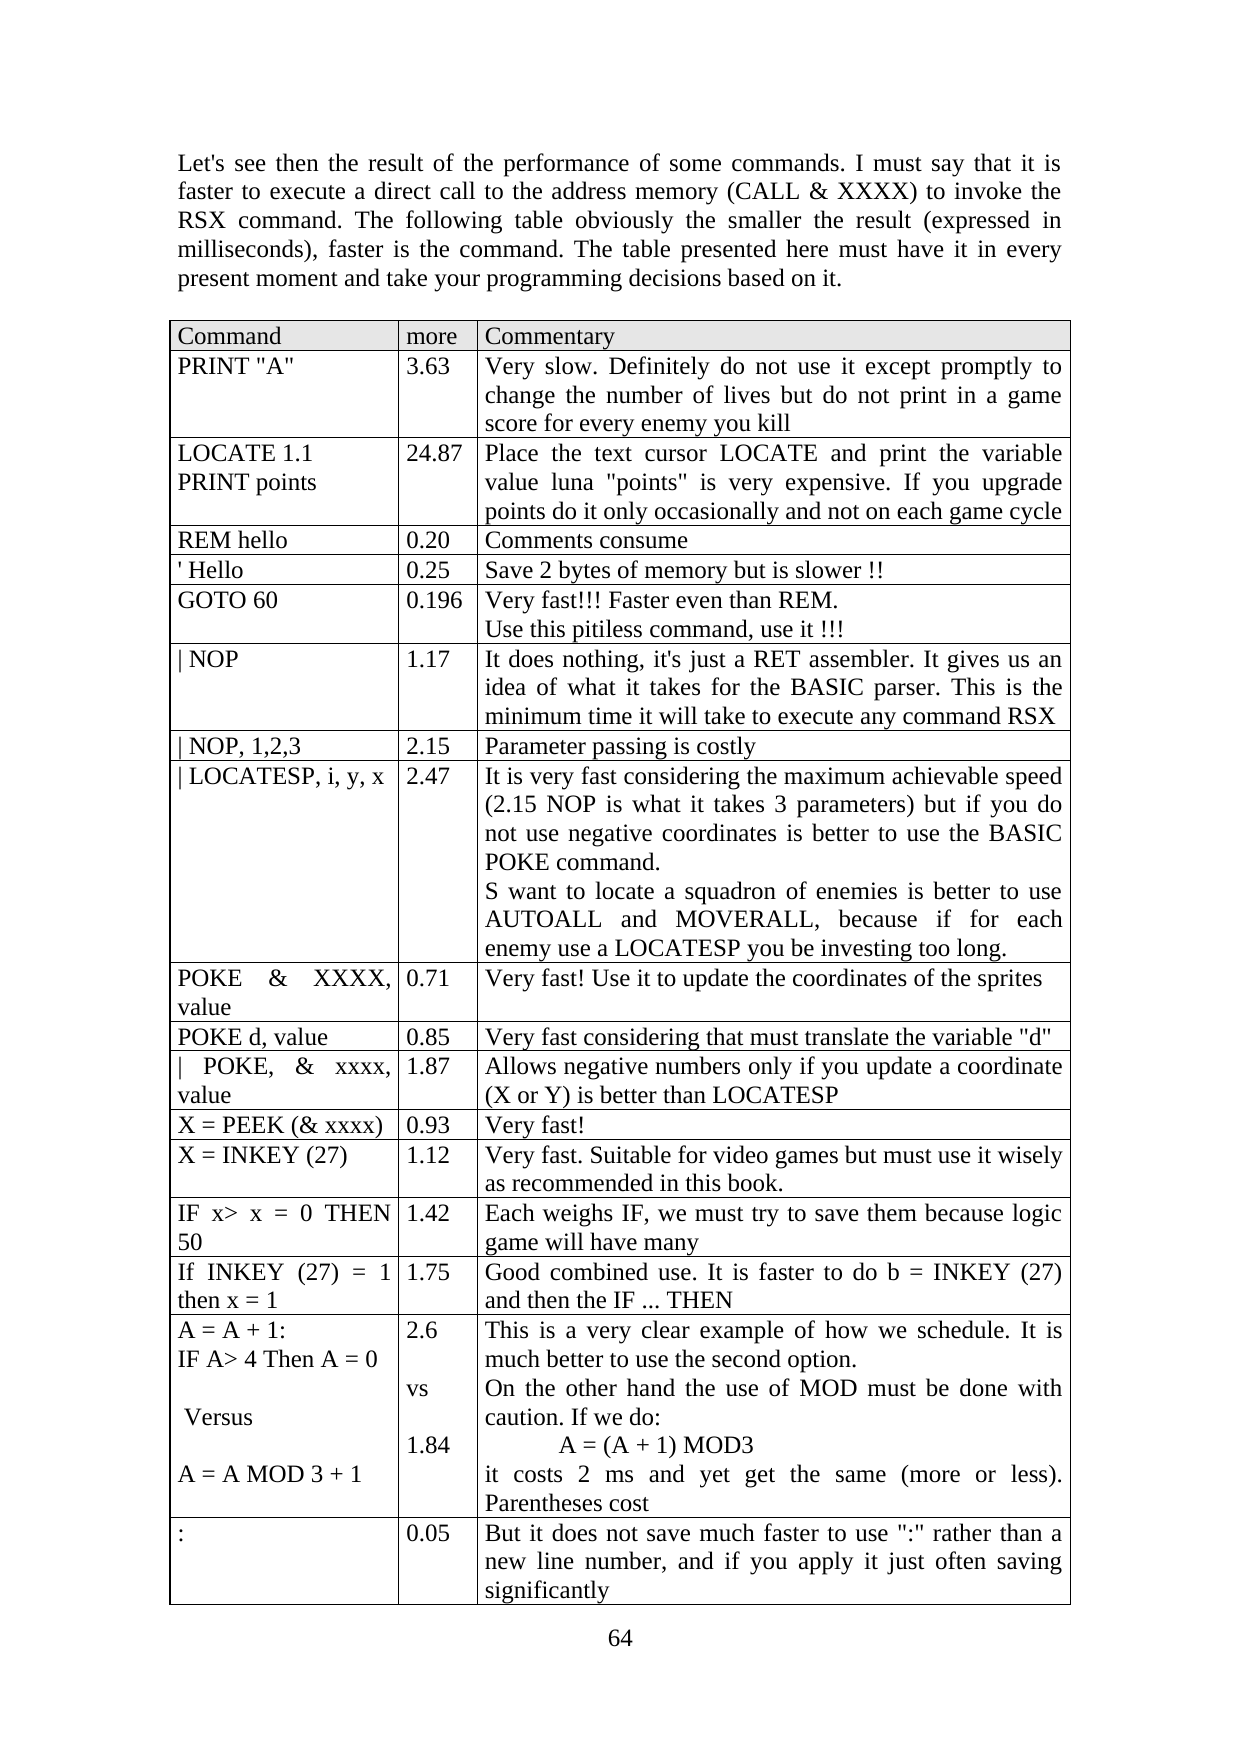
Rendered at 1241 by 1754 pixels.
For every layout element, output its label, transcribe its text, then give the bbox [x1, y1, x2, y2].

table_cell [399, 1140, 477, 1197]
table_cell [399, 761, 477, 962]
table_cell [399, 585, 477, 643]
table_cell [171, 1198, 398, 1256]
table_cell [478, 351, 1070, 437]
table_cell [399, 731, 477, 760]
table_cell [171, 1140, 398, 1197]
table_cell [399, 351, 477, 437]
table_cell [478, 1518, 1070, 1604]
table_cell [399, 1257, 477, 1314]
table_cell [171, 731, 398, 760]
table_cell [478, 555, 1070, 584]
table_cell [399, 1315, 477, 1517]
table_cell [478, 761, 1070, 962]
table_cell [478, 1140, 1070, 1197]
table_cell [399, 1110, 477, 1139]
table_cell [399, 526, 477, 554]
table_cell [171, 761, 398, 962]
text Let's see then the result of the performance of some commands. I must say that it is faster to execute a direct call to the address memory (CALL & XXXX) to invoke the RSX command. The following table obviously the smaller the result (expressed in milliseconds), faster is the command. The table presented here must have it in every present moment and take your programming decisions based on it. [177, 148, 1063, 291]
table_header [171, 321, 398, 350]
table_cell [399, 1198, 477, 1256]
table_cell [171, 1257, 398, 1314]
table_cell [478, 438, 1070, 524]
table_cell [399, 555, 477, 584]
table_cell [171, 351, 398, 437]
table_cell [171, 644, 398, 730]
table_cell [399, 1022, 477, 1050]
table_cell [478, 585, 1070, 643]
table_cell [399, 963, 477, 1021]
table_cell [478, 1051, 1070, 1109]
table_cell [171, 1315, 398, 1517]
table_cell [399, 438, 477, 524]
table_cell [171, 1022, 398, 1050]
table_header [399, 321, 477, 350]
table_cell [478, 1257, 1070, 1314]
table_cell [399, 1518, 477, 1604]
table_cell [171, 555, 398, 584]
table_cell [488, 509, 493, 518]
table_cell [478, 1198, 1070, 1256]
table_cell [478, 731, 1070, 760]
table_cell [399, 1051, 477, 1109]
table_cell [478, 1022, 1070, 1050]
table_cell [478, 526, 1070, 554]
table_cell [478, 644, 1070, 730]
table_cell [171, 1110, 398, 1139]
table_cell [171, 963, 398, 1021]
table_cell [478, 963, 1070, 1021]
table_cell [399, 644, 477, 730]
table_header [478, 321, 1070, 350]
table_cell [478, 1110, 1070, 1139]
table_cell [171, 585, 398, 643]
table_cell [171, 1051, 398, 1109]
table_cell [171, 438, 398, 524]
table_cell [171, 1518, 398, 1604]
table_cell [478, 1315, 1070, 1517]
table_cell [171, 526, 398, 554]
